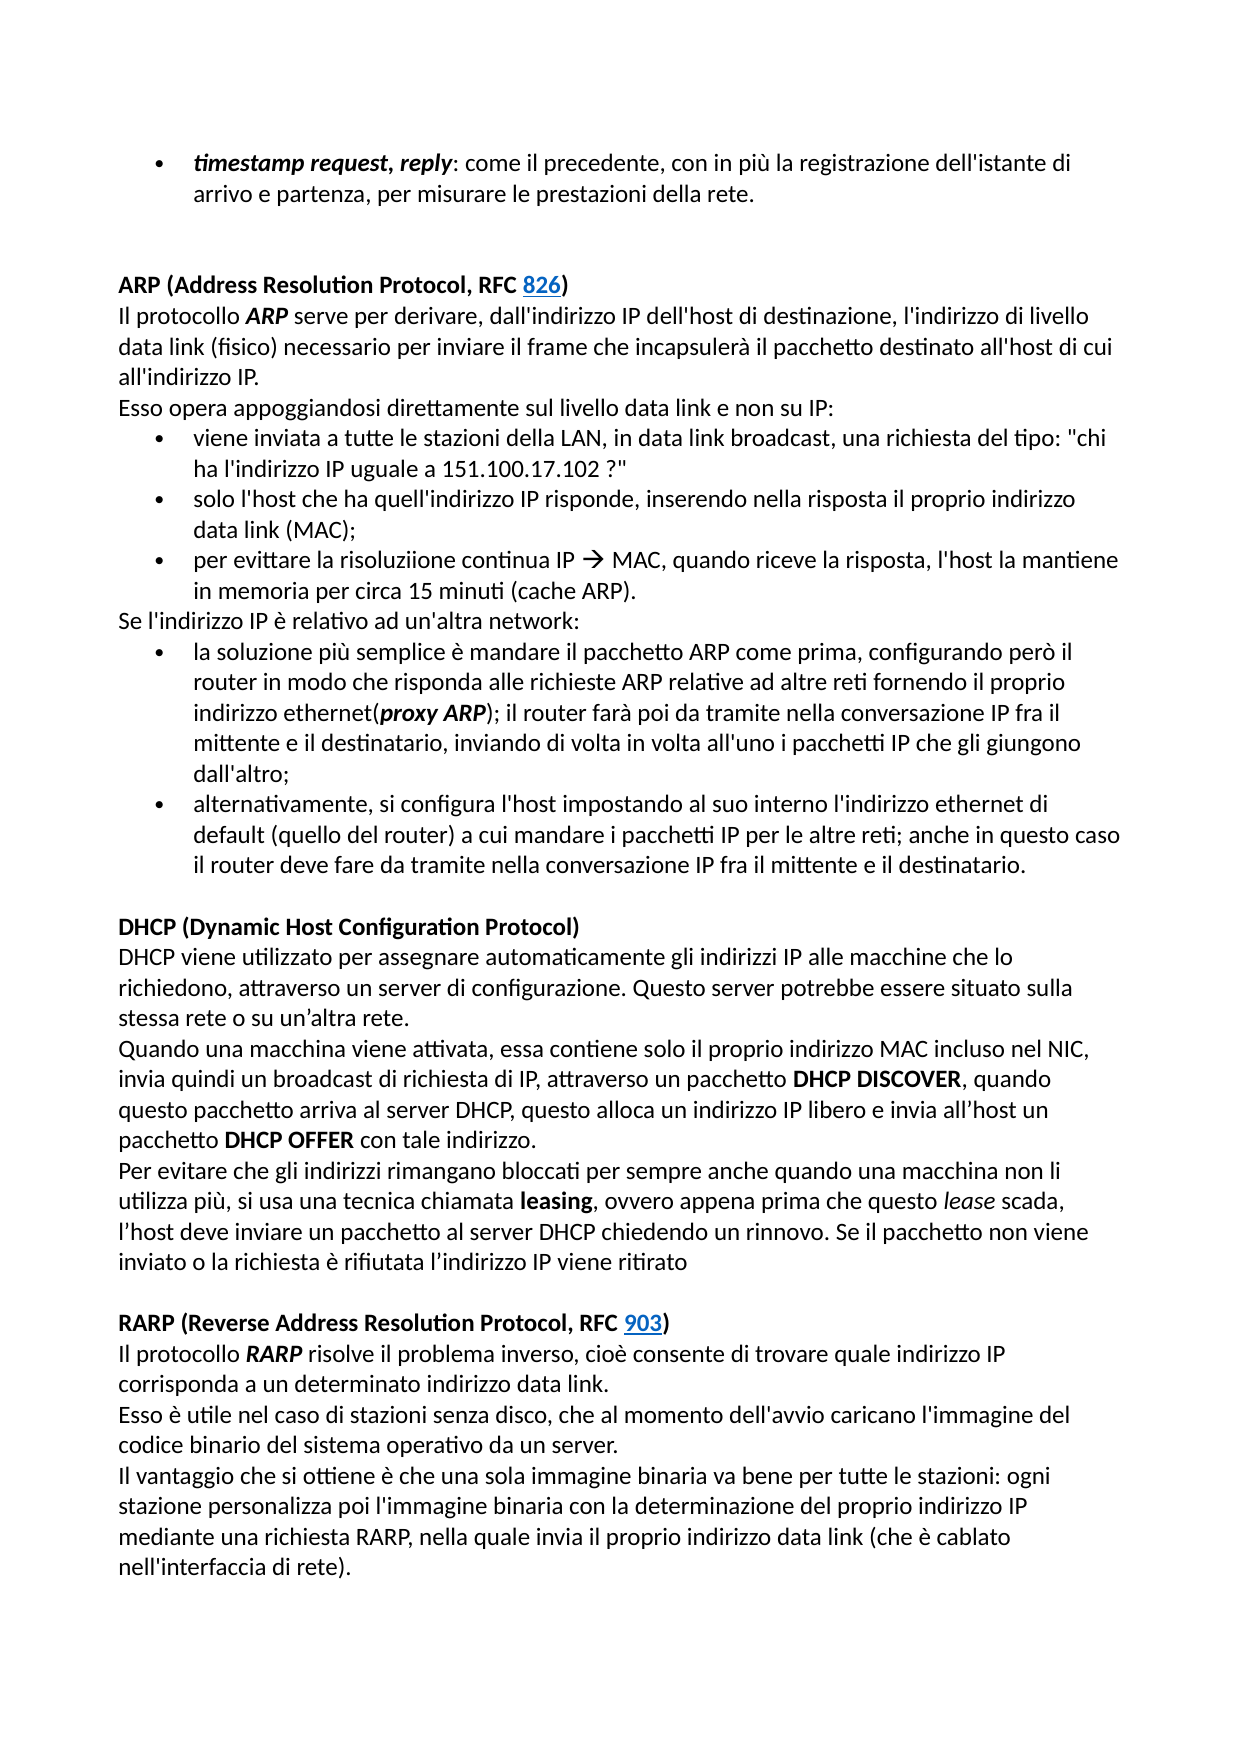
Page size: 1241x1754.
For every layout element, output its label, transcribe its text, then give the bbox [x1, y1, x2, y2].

text Per evitare che gli indirizzi rimangano bloccati per sempre anche quando una macchina non li utilizza più, si usa una tecnica chiamata leasing, ovvero appena prima che questo lease scada, l’host deve inviare un pacchetto al server DHCP chiedendo un rinnovo. Se il pacchetto non viene inviato o la richiesta è rifiutata l’indirizzo IP viene ritirato [118, 1155, 1122, 1277]
list per evittare la risoluziione continua IP MAC, quando riceve la risposta, l'host la mantiene in memoria per circa 15 minuti (cache ARP). [156, 544, 1122, 605]
text Quando una macchina viene attivata, essa contiene solo il proprio indirizzo MAC incluso nel NIC, invia quindi un broadcast di richiesta di IP, attraverso un pacchetto DHCP DISCOVER, quando questo pacchetto arriva al server DHCP, questo alloca un indirizzo IP libero e invia all’host un pacchetto DHCP OFFER con tale indirizzo. [118, 1033, 1122, 1155]
text ARP (Address Resolution Protocol, RFC 826) [118, 270, 1122, 300]
text Esso è utile nel caso di stazioni senza disco, che al momento dell'avvio caricano l'immagine del codice binario del sistema operativo da un server. [118, 1399, 1122, 1460]
list viene inviata a tutte le stazioni della LAN, in data link broadcast, una richiesta del tipo: "chi ha l'indirizzo IP uguale a 151.100.17.102 ?" [156, 422, 1122, 483]
list timestamp request, reply: come il precedente, con in più la registrazione dell'istante di arrivo e partenza, per misurare le prestazioni della rete. [156, 148, 1122, 209]
text Il protocollo ARP serve per derivare, dall'indirizzo IP dell'host di destinazione, l'indirizzo di livello data link (fisico) necessario per inviare il frame che incapsulerà il pacchetto destinato all'host di cui all'indirizzo IP. [118, 300, 1122, 392]
text DHCP viene utilizzato per assegnare automaticamente gli indirizzi IP alle macchine che lo richiedono, attraverso un server di configurazione. Questo server potrebbe essere situato sulla stessa rete o su un’altra rete. [118, 941, 1122, 1033]
text DHCP (Dynamic Host Configuration Protocol) [118, 911, 1122, 941]
text RARP (Reverse Address Resolution Protocol, RFC 903) [118, 1307, 1122, 1338]
text Il vantaggio che si ottiene è che una sola immagine binaria va bene per tutte le stazioni: ogni stazione personalizza poi l'immagine binaria con la determinazione del proprio indirizzo IP mediante una richiesta RARP, nella quale invia il proprio indirizzo data link (che è cablato nell'interfaccia di rete). [118, 1460, 1122, 1582]
list alternativamente, si configura l'host impostando al suo interno l'indirizzo ethernet di default (quello del router) a cui mandare i pacchetti IP per le altre reti; anche in questo caso il router deve fare da tramite nella conversazione IP fra il mittente e il destinatario. [156, 788, 1122, 880]
text Se l'indirizzo IP è relativo ad un'altra network: [118, 605, 1122, 636]
text Il protocollo RARP risolve il problema inverso, cioè consente di trovare quale indirizzo IP corrisponda a un determinato indirizzo data link. [118, 1338, 1122, 1399]
list la soluzione più semplice è mandare il pacchetto ARP come prima, configurando però il router in modo che risponda alle richieste ARP relative ad altre reti fornendo il proprio indirizzo ethernet(proxy ARP); il router farà poi da tramite nella conversazione IP fra il mittente e il destinatario, inviando di volta in volta all'uno i pacchetti IP che gli giungono dall'altro; [156, 636, 1122, 788]
text Esso opera appoggiandosi direttamente sul livello data link e non su IP: [118, 392, 1122, 422]
list solo l'host che ha quell'indirizzo IP risponde, inserendo nella risposta il proprio indirizzo data link (MAC); [156, 483, 1122, 544]
